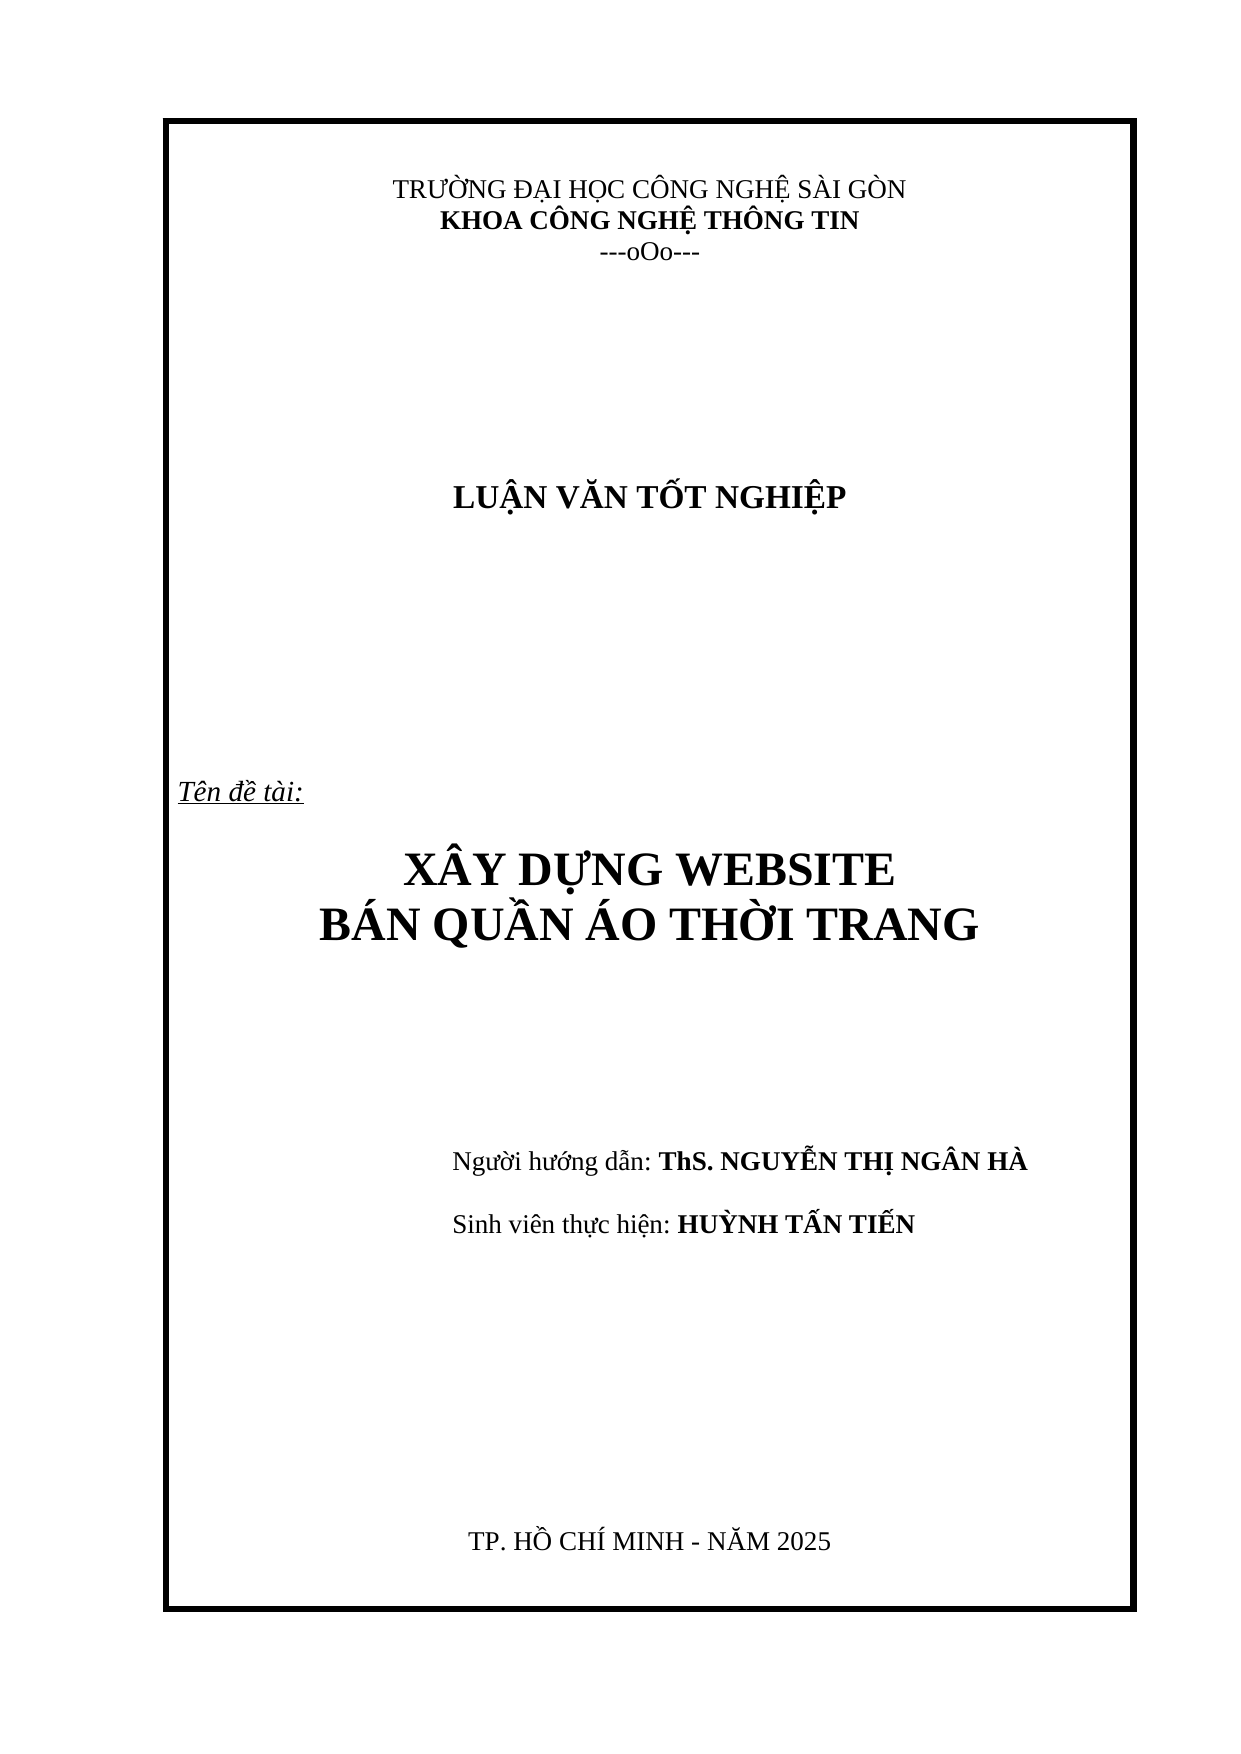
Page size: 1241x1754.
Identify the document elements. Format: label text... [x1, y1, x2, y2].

text Người hướng dẫn: ThS. NGUYỄN THỊ NGÂN HÀ [169, 1136, 1130, 1176]
text ---oOo--- [177, 235, 1122, 267]
text BÁN QUẦN ÁO THỜI TRANG [177, 896, 1122, 951]
text TRƯỜNG ĐẠI HỌC CÔNG NGHỆ SÀI GÒN [169, 165, 1130, 204]
text XÂY DỰNG WEBSITE [169, 832, 1130, 896]
text Tên đề tài: [169, 765, 1130, 807]
text KHOA CÔNG NGHỆ THÔNG TIN [177, 204, 1122, 235]
text LUẬN VĂN TỐT NGHIỆP [169, 469, 1130, 515]
text TP. HỒ CHÍ MINH - NĂM 2025 [169, 1516, 1130, 1556]
text Sinh viên thực hiện: HUỲNH TẤN TIẾN [169, 1199, 1130, 1239]
